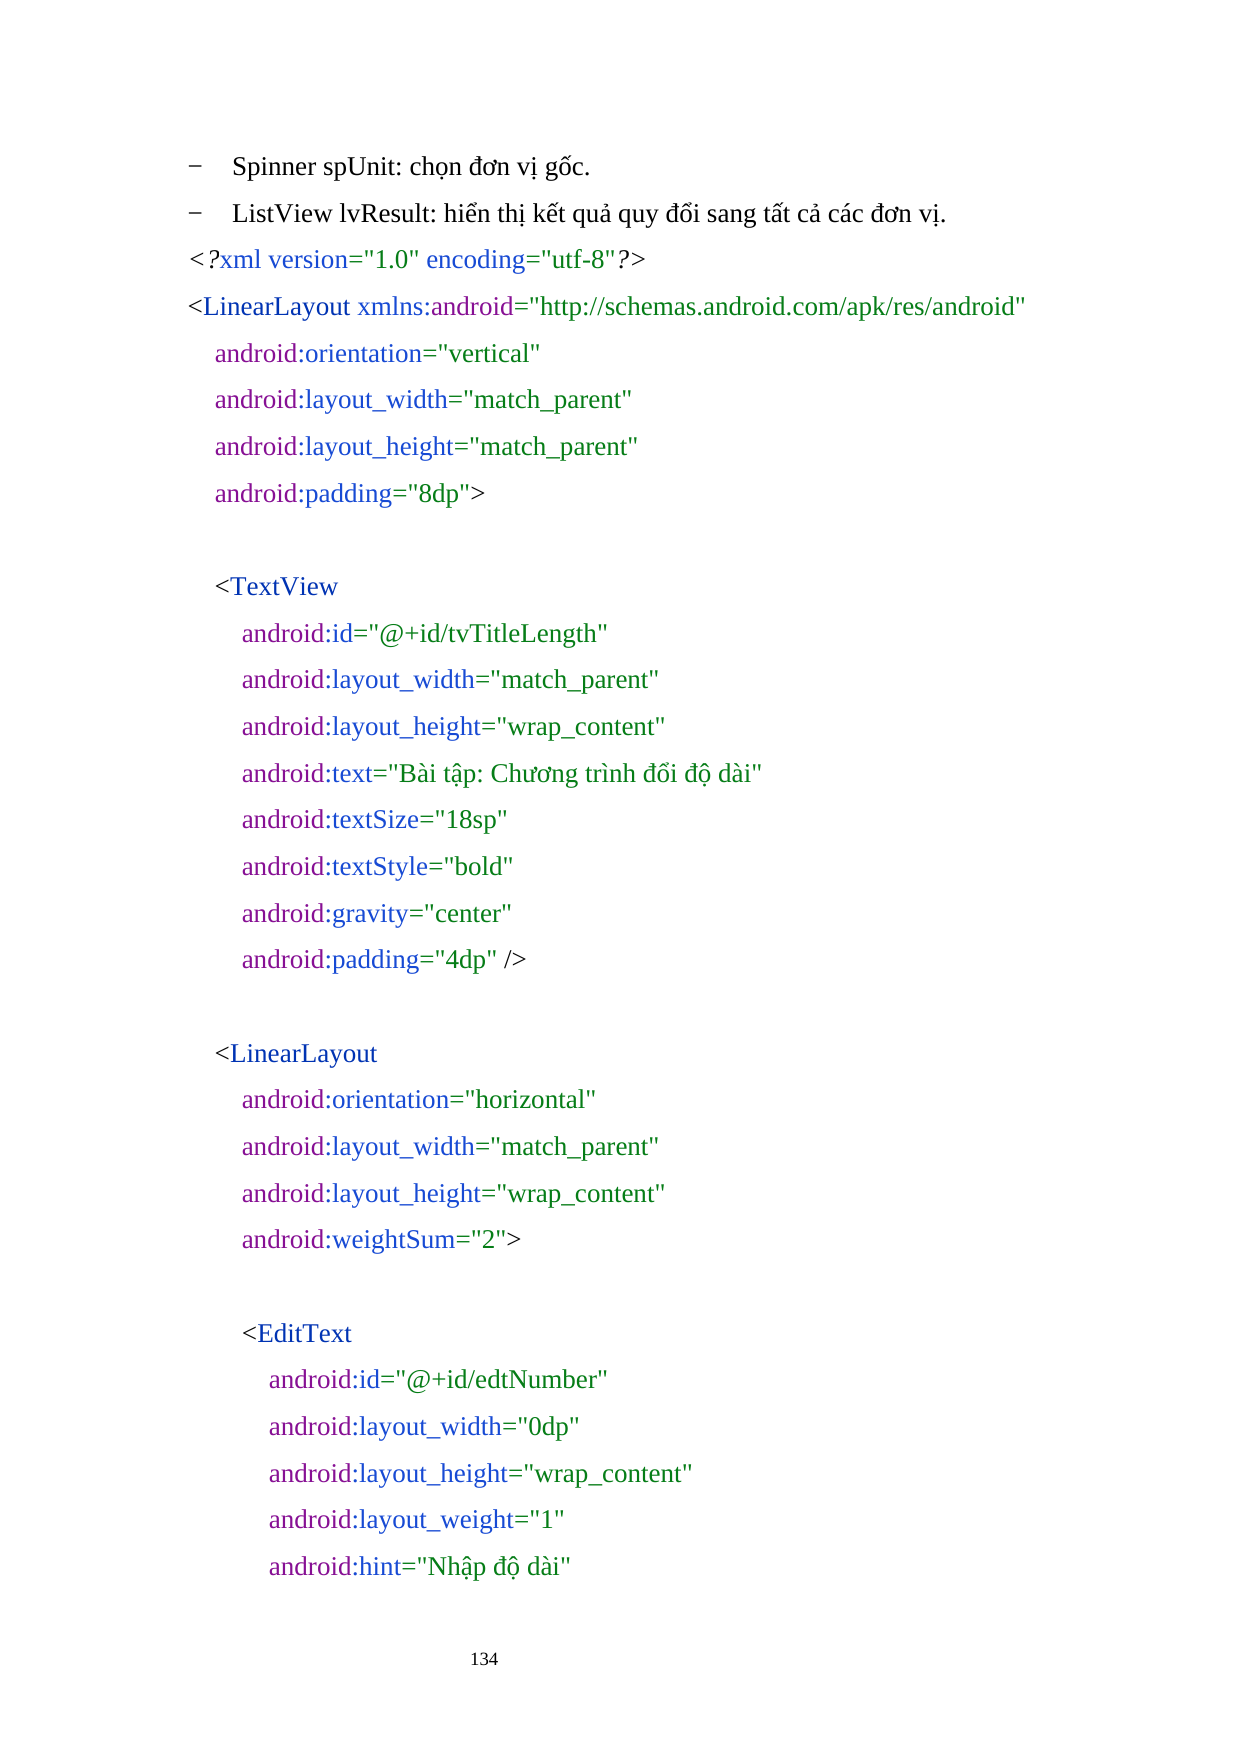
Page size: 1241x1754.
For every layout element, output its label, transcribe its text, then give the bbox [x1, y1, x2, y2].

list ListView lvResult: hiển thị kết quả quy đổi sang tất cả các đơn vị. [187, 197, 1053, 228]
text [187, 243, 1053, 1581]
list Spinner spUnit: chọn đơn vị gốc. [187, 150, 1053, 181]
